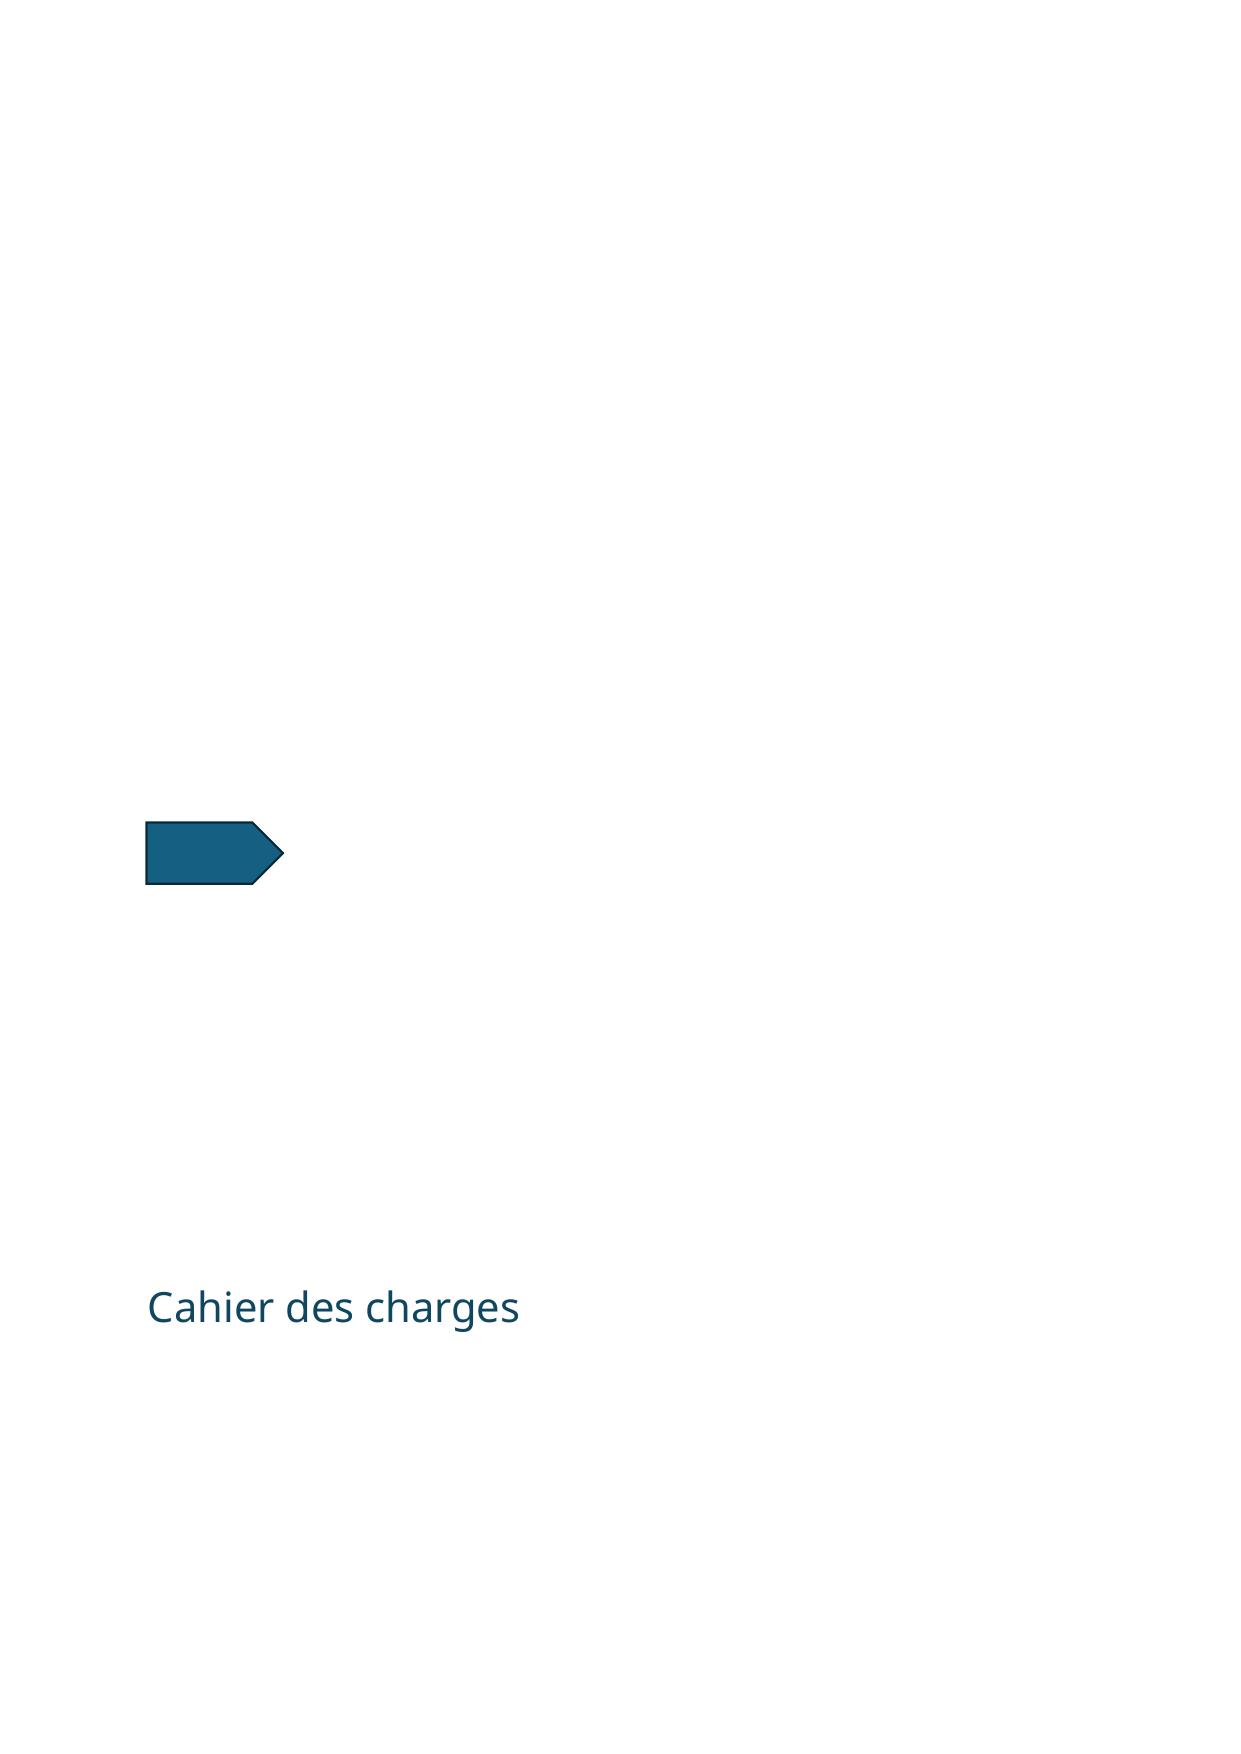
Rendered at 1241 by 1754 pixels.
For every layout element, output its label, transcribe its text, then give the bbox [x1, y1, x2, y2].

subtitle Cahier des charges [148, 1278, 1093, 1334]
